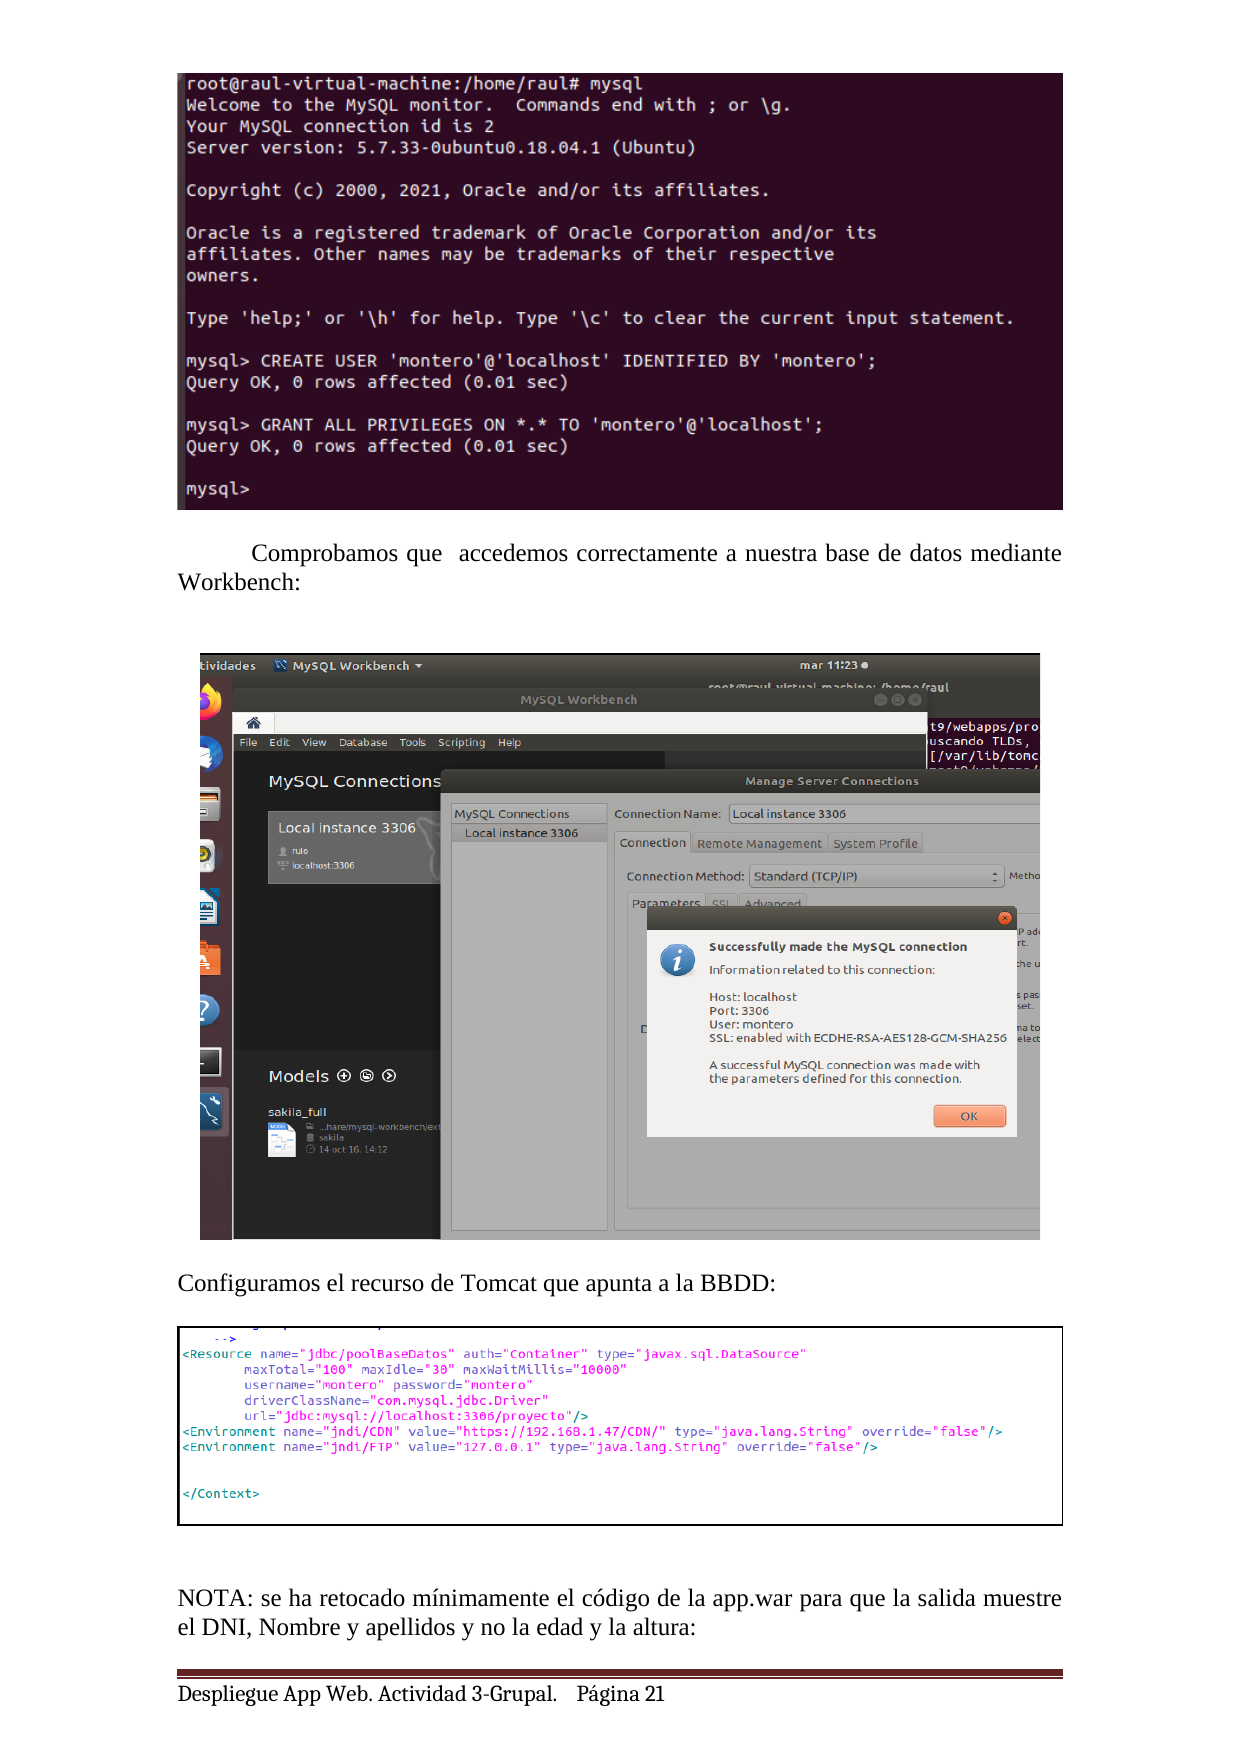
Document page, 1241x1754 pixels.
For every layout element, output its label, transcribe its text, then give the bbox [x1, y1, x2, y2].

text Configuramos el recurso de Tomcat que apunta a la BBDD: [177, 1268, 1063, 1297]
picture [200, 653, 1041, 1240]
picture [177, 73, 1063, 510]
text NOTA: se ha retocado mínimamente el código de la app.war para que la salida muestre el DNI, Nombre y apellidos y no la edad y la altura: [177, 1583, 1063, 1641]
text Comprobamos que accedemos correctamente a nuestra base de datos mediante Workbench: [177, 538, 1063, 596]
picture [179, 1328, 1062, 1524]
